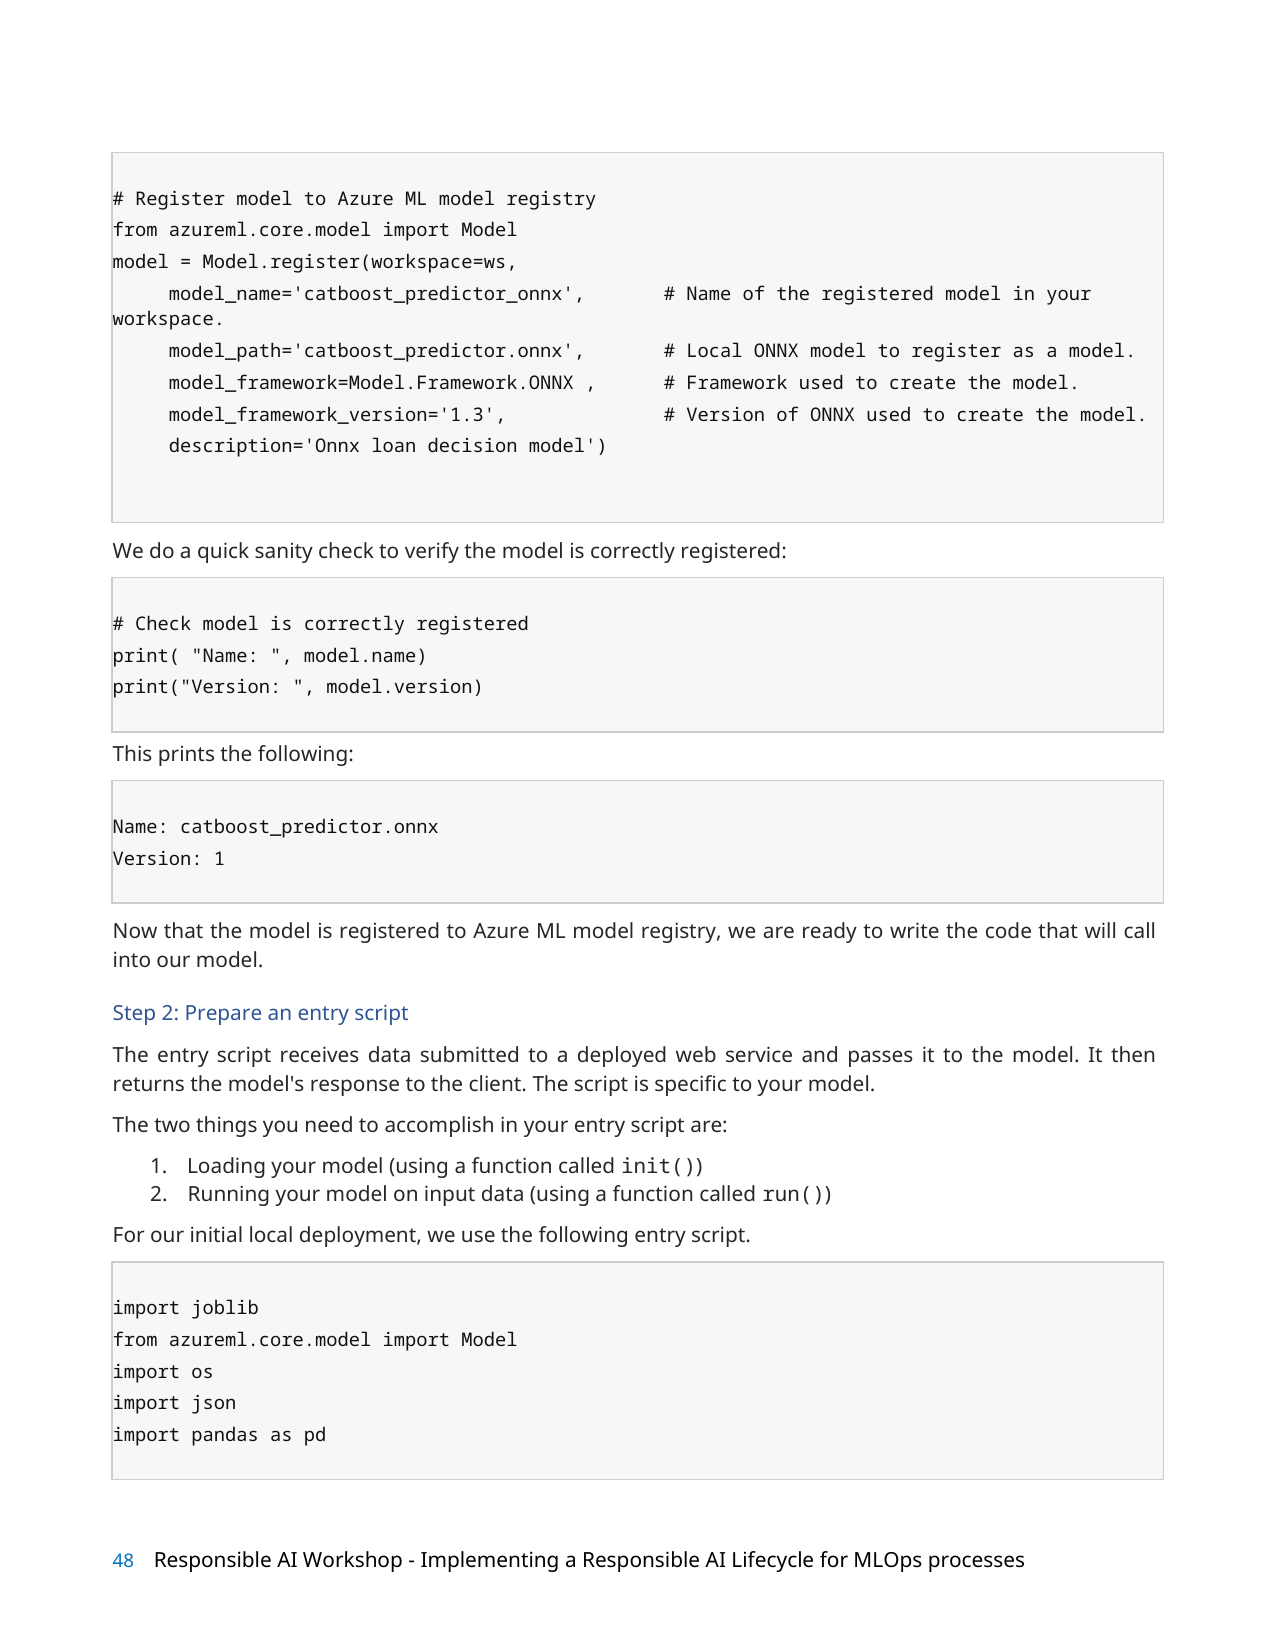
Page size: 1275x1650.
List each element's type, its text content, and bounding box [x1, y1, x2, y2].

list Running your model on input data (using a function called run()) [150, 1179, 1157, 1208]
text print( "Name: ", model.name) [113, 640, 1163, 667]
text This prints the following: [112, 739, 1157, 767]
subtitle Step 2: Prepare an entry script [112, 998, 1162, 1027]
text # Register model to Azure ML model registry [113, 183, 1163, 210]
text # Check model is correctly registered [113, 609, 1163, 636]
text The entry script receives data submitted to a deployed web service and passes it to the model. It then returns the model's response to the client. The script is specific to your model. [112, 1040, 1157, 1097]
text model_framework_version='1.3', # Version of ONNX used to create the model. [113, 399, 1163, 427]
text We do a quick sanity check to verify the model is correctly registered: [112, 536, 1157, 564]
text Name: catboost_predictor.onnx [113, 812, 1163, 839]
text For our initial local deployment, we use the following entry script. [112, 1220, 1157, 1248]
text description='Onnx loan decision model') [113, 431, 1163, 458]
text import pandas as pd [113, 1420, 1163, 1447]
text print("Version: ", model.version) [113, 672, 1163, 699]
text import json [113, 1388, 1163, 1415]
list Loading your model (using a function called init()) [150, 1151, 1157, 1179]
text The two things you need to accomplish in your entry script are: [112, 1110, 1157, 1138]
text model_framework=Model.Framework.ONNX , # Framework used to create the model. [113, 368, 1163, 395]
text model_path='catboost_predictor.onnx', # Local ONNX model to register as a model. [113, 336, 1163, 363]
text from azureml.core.model import Model [113, 215, 1163, 242]
text model = Model.register(workspace=ws, [113, 247, 1163, 274]
text from azureml.core.model import Model [113, 1324, 1163, 1352]
text import os [113, 1356, 1163, 1383]
text Version: 1 [113, 843, 1163, 870]
text Now that the model is registered to Azure ML model registry, we are ready to write the code that will call into our model. [112, 916, 1157, 973]
text model_name='catboost_predictor_onnx', # Name of the registered model in your workspace. [113, 279, 1163, 331]
text import joblib [113, 1293, 1163, 1320]
